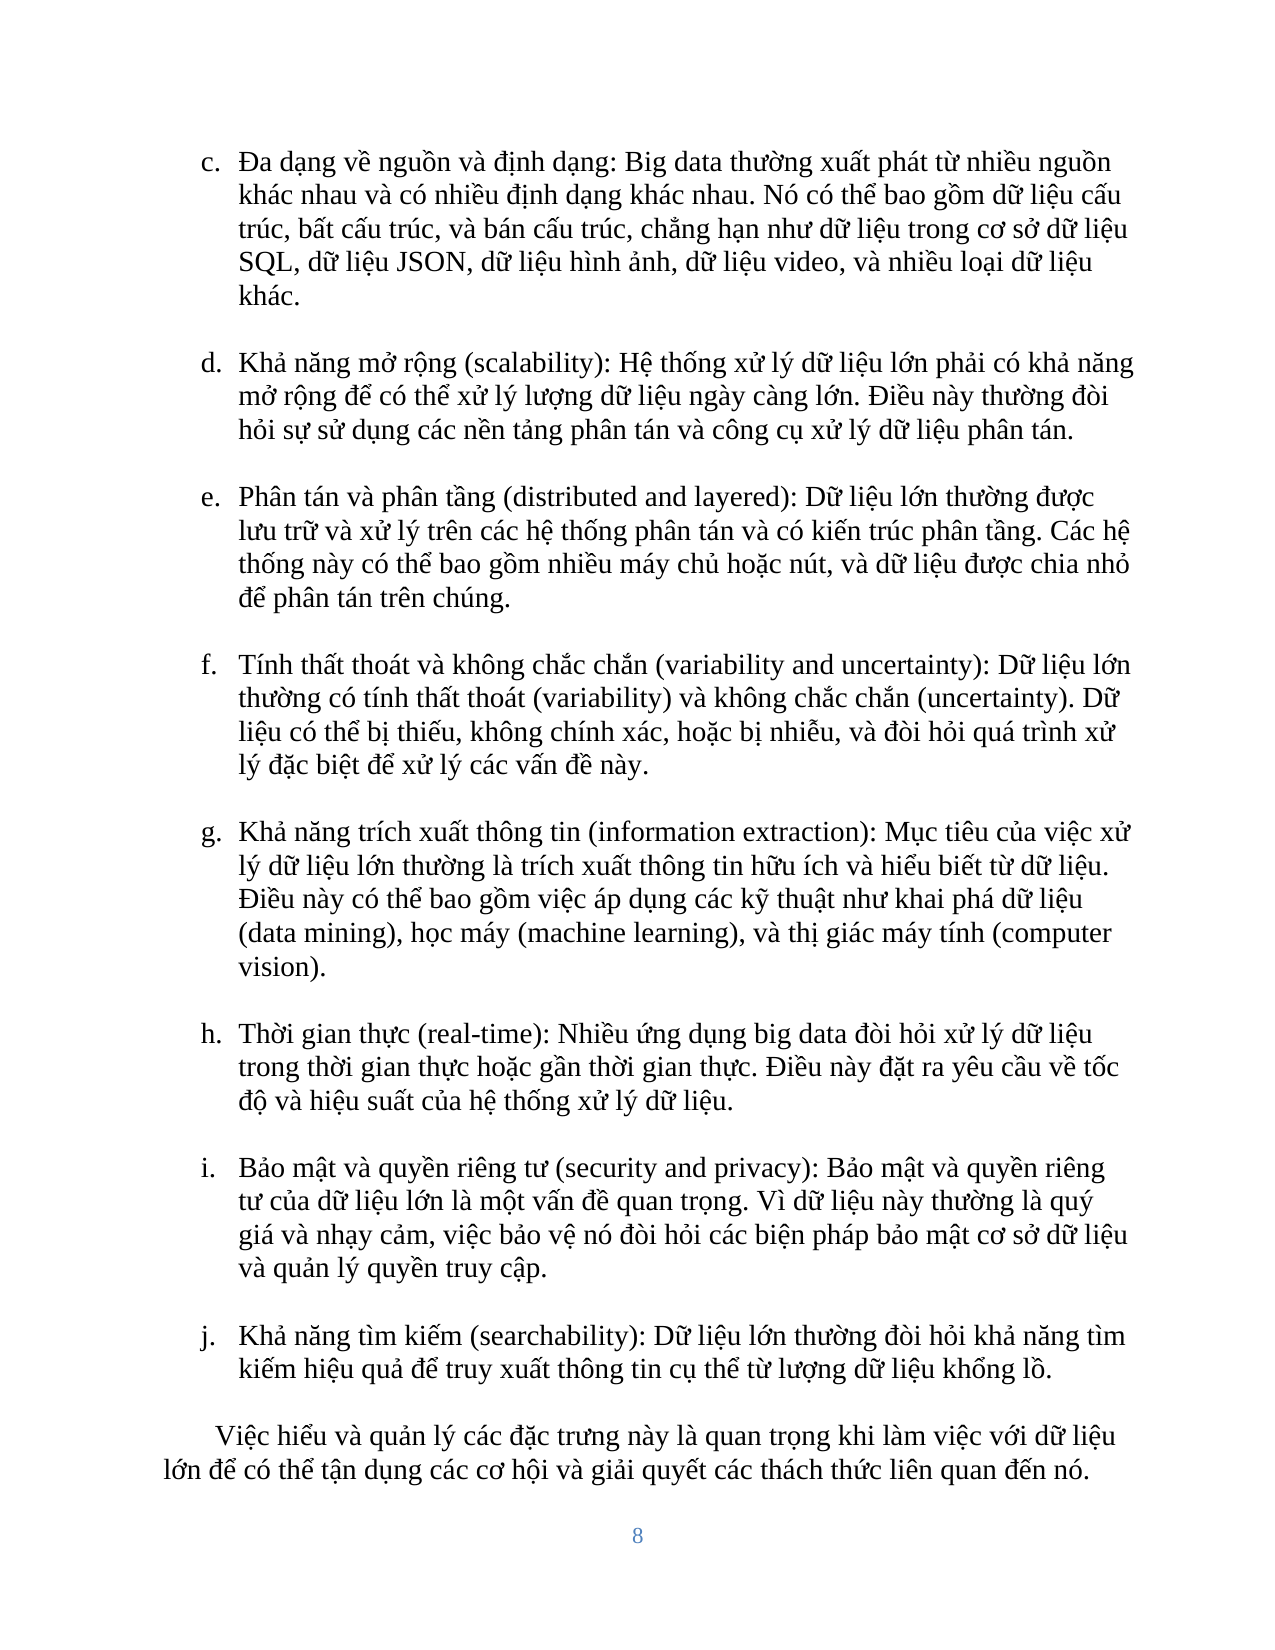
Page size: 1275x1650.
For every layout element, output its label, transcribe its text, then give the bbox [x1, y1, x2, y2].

list Khả năng tìm kiếm (searchability): Dữ liệu lớn thường đòi hỏi khả năng tìm kiếm hiệu quả để truy xuất thông tin cụ thể từ lượng dữ liệu khổng lồ. [201, 1318, 1135, 1385]
list Đa dạng về nguồn và định dạng: Big data thường xuất phát từ nhiều nguồn khác nhau và có nhiều định dạng khác nhau. Nó có thể bao gồm dữ liệu cấu trúc, bất cấu trúc, và bán cấu trúc, chẳng hạn như dữ liệu trong cơ sở dữ liệu SQL, dữ liệu JSON, dữ liệu hình ảnh, dữ liệu video, và nhiều loại dữ liệu khác. [201, 144, 1135, 311]
list Khả năng mở rộng (scalability): Hệ thống xử lý dữ liệu lớn phải có khả năng mở rộng để có thể xử lý lượng dữ liệu ngày càng lớn. Điều này thường đòi hỏi sự sử dụng các nền tảng phân tán và công cụ xử lý dữ liệu phân tán. [201, 345, 1135, 446]
list Khả năng trích xuất thông tin (information extraction): Mục tiêu của việc xử lý dữ liệu lớn thường là trích xuất thông tin hữu ích và hiểu biết từ dữ liệu. Điều này có thể bao gồm việc áp dụng các kỹ thuật như khai phá dữ liệu (data mining), học máy (machine learning), và thị giác máy tính (computer vision). [201, 814, 1135, 982]
list Thời gian thực (real-time): Nhiều ứng dụng big data đòi hỏi xử lý dữ liệu trong thời gian thực hoặc gần thời gian thực. Điều này đặt ra yêu cầu về tốc độ và hiệu suất của hệ thống xử lý dữ liệu. [201, 1016, 1135, 1116]
list Phân tán và phân tầng (distributed and layered): Dữ liệu lớn thường được lưu trữ và xử lý trên các hệ thống phân tán và có kiến trúc phân tầng. Các hệ thống này có thể bao gồm nhiều máy chủ hoặc nút, và dữ liệu được chia nhỏ để phân tán trên chúng. [201, 479, 1135, 613]
list Tính thất thoát và không chắc chắn (variability and uncertainty): Dữ liệu lớn thường có tính thất thoát (variability) và không chắc chắn (uncertainty). Dữ liệu có thể bị thiếu, không chính xác, hoặc bị nhiễu, và đòi hỏi quá trình xử lý đặc biệt để xử lý các vấn đề này. [201, 647, 1135, 781]
text Việc hiểu và quản lý các đặc trưng này là quan trọng khi làm việc với dữ liệu lớn để có thể tận dụng các cơ hội và giải quyết các thách thức liên quan đến nó. [163, 1418, 1135, 1485]
list Bảo mật và quyền riêng tư (security and privacy): Bảo mật và quyền riêng tư của dữ liệu lớn là một vấn đề quan trọng. Vì dữ liệu này thường là quý giá và nhạy cảm, việc bảo vệ nó đòi hỏi các biện pháp bảo mật cơ sở dữ liệu và quản lý quyền truy cập. [201, 1150, 1135, 1284]
